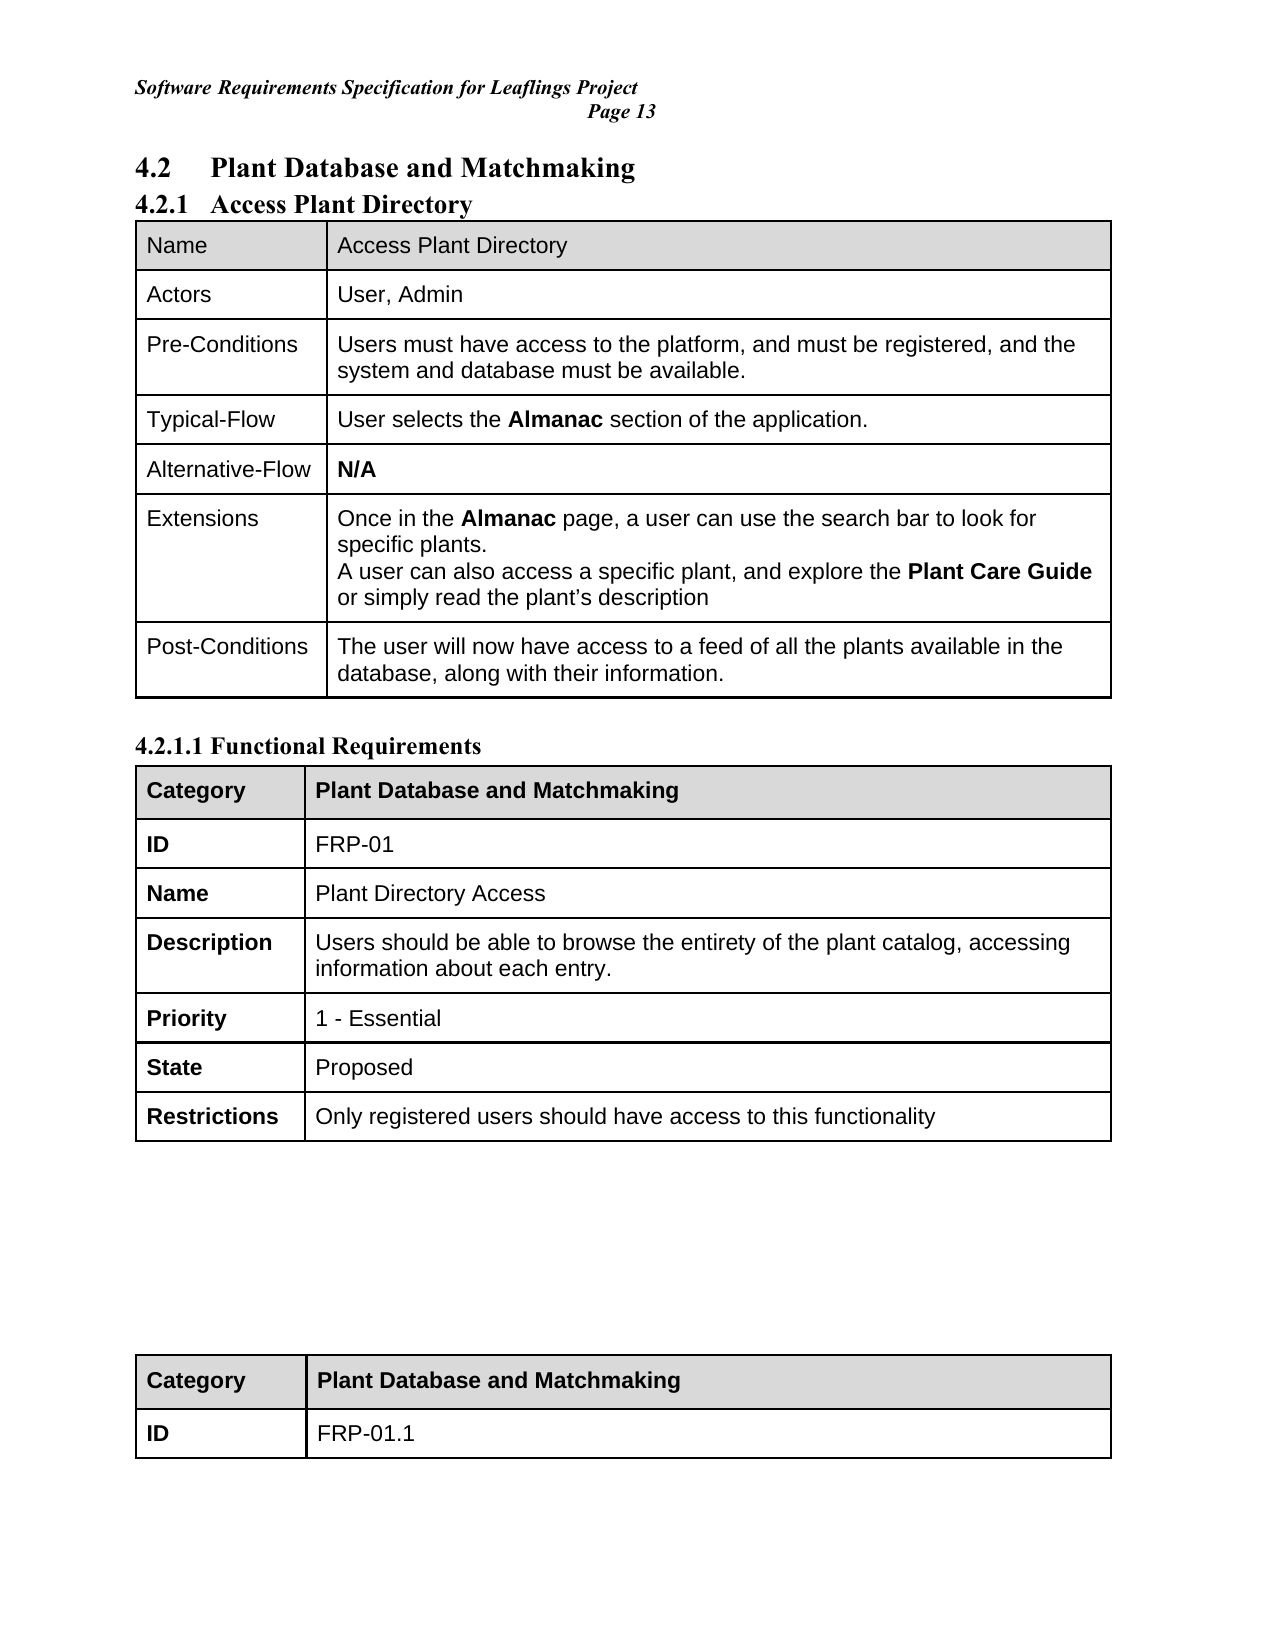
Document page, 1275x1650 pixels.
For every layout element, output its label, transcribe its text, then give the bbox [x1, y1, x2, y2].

table_cell Restrictions [137, 1093, 304, 1140]
table_cell Actors [137, 271, 326, 318]
table_cell Plant Directory Access [306, 869, 1110, 917]
table_cell Once in the Almanac page, a user can use the search bar to look for specific plants. A user can also access a specific plant, and explore the Plant Care Guide or simply read the plant’s description [328, 495, 1110, 621]
table_header Plant Database and Matchmaking [306, 767, 1110, 818]
table_cell 1 - Essential [306, 994, 1110, 1041]
table_cell Post-Conditions [137, 623, 326, 696]
table_header Plant Database and Matchmaking [308, 1356, 1110, 1408]
table_cell FRP-01.1 [308, 1410, 1110, 1457]
table_cell State [137, 1044, 304, 1091]
table_cell FRP-01 [306, 820, 1110, 867]
table_cell Alternative-Flow [137, 445, 326, 492]
table_cell User, Admin [328, 271, 1110, 318]
list Functional Requirements [135, 731, 1140, 760]
table_cell User selects the Almanac section of the application. [328, 396, 1110, 443]
table_cell Extensions [137, 495, 326, 621]
table_cell ID [137, 1410, 305, 1457]
list Access Plant Directory [135, 188, 1140, 220]
table_cell Name [137, 869, 304, 917]
table_header Category [137, 1356, 305, 1408]
table_header Access Plant Directory [328, 222, 1110, 269]
table_cell Users should be able to browse the entirety of the plant catalog, accessing information about each entry. [306, 919, 1110, 992]
table_header Name [137, 222, 326, 269]
table_header Category [137, 767, 304, 818]
table_cell Typical-Flow [137, 396, 326, 443]
subtitle Plant Database and Matchmaking [135, 150, 1140, 183]
table_cell Users must have access to the platform, and must be registered, and the system and database must be available. [328, 320, 1110, 394]
table_cell Proposed [306, 1044, 1110, 1091]
table_cell The user will now have access to a feed of all the plants available in the database, along with their information. [328, 623, 1110, 696]
table_cell Only registered users should have access to this functionality [306, 1093, 1110, 1140]
table_cell Pre-Conditions [137, 320, 326, 394]
table_cell Priority [137, 994, 304, 1041]
table_cell Description [137, 919, 304, 992]
table_cell ID [137, 820, 304, 867]
table_cell N/A [328, 445, 1110, 492]
